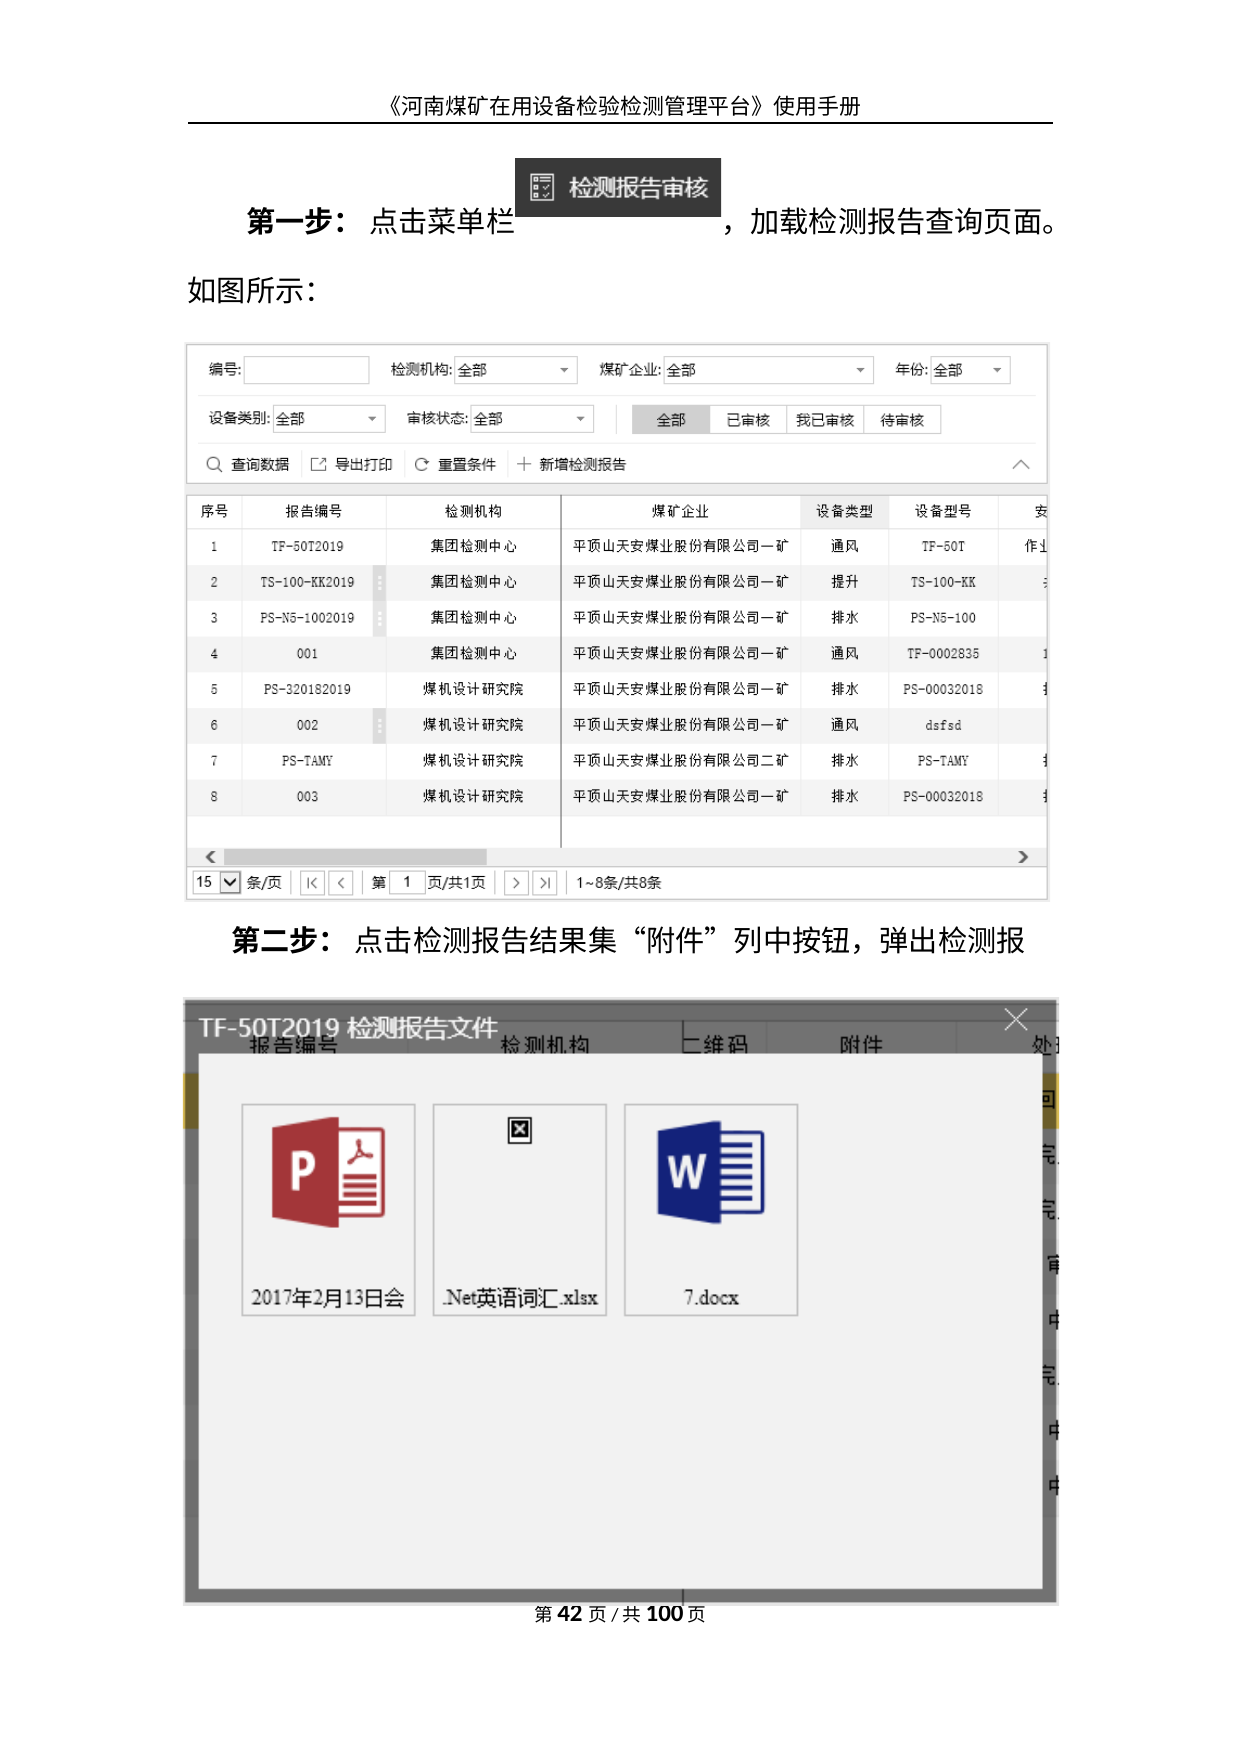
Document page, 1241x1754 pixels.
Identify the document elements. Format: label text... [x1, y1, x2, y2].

picture [184, 342, 1050, 902]
list 点击菜单栏，加载检测报告查询页面。如图所示： [187, 158, 1053, 321]
picture [182, 997, 1060, 1606]
picture [515, 158, 722, 217]
